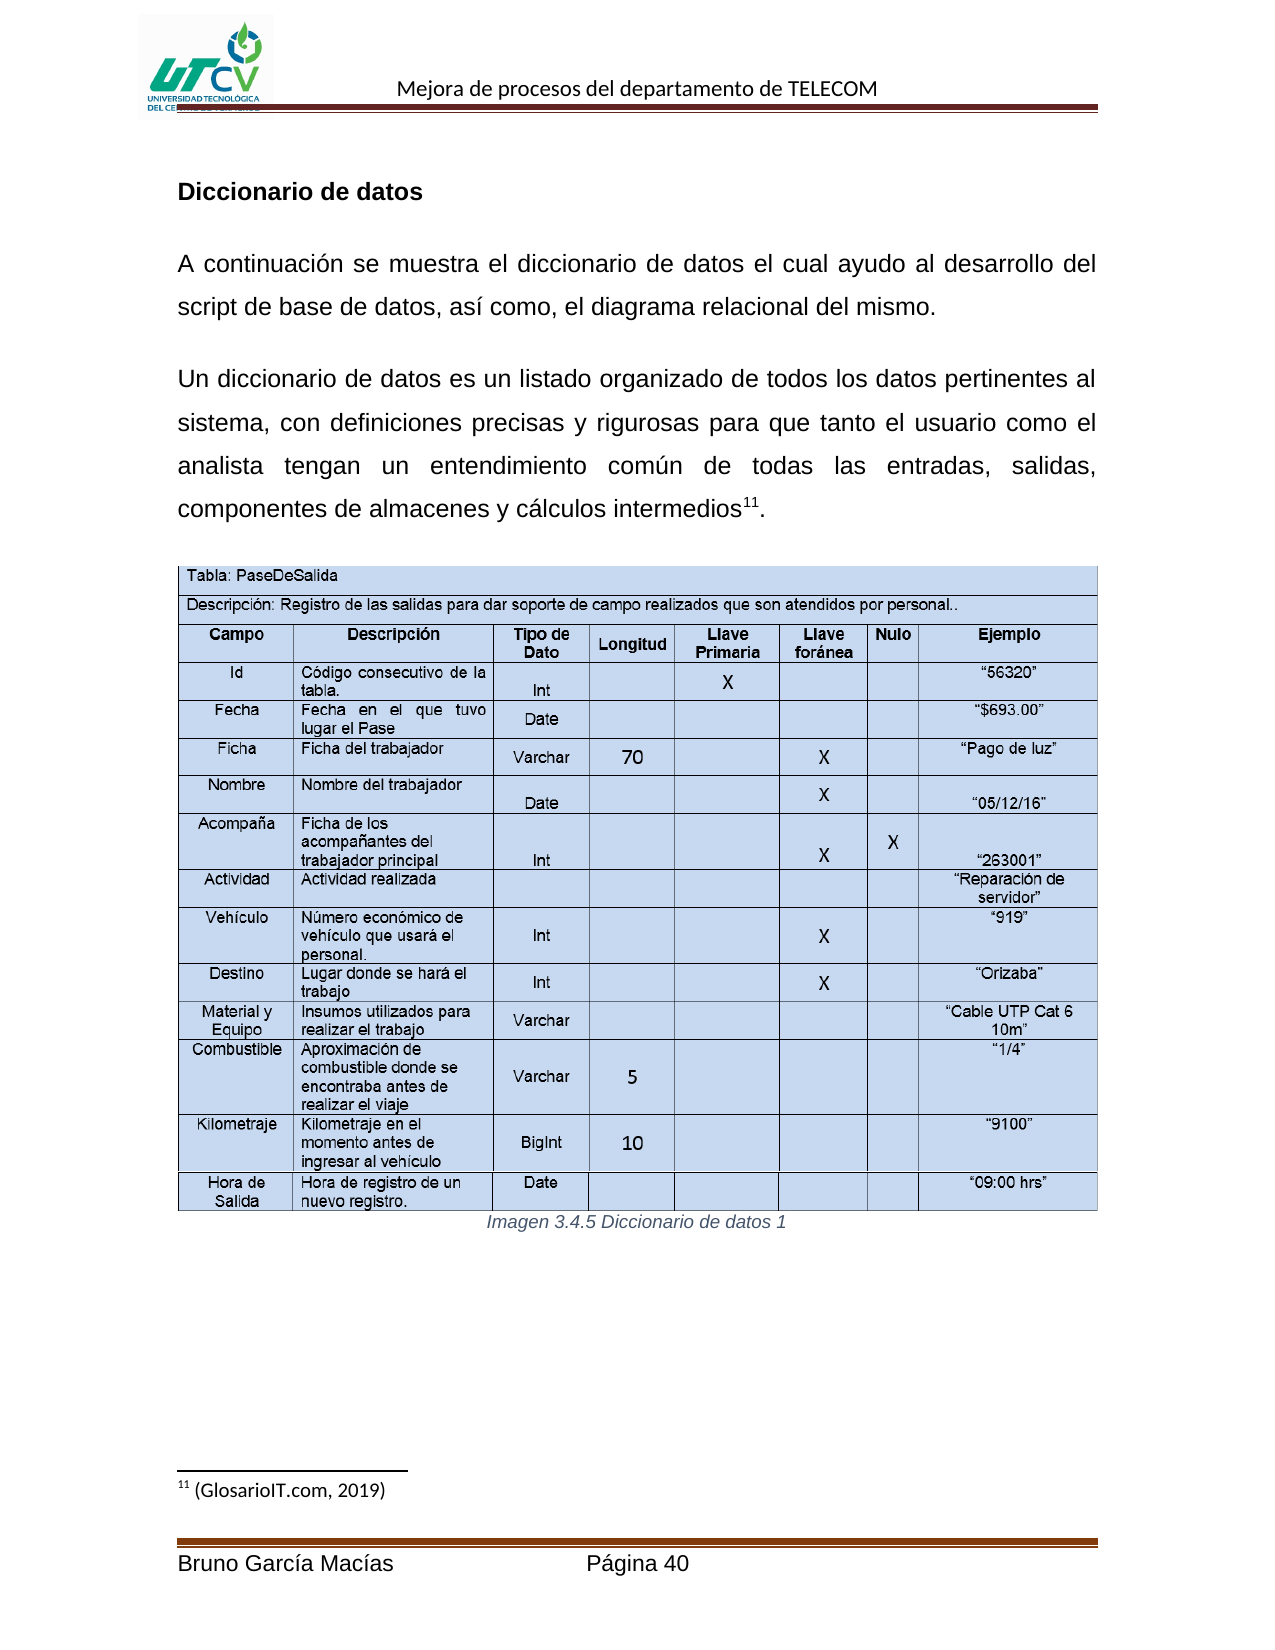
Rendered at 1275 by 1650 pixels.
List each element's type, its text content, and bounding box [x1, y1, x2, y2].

text A continuación se muestra el diccionario de datos el cual ayudo al desarrollo del script de base de datos, así como, el diagrama relacional del mismo. [177, 249, 1098, 321]
text Diccionario de datos [177, 177, 1098, 206]
text Imagen 3.4.5 Diccionario de datos 1 [177, 1211, 1098, 1232]
picture [138, 14, 274, 120]
text Un diccionario de datos es un listado organizado de todos los datos pertinentes al sistema, con definiciones precisas y rigurosas para que tanto el usuario como el analista tengan un entendimiento común de todas las entradas, salidas, componentes de almacenes y cálculos intermedios. [177, 364, 1098, 523]
